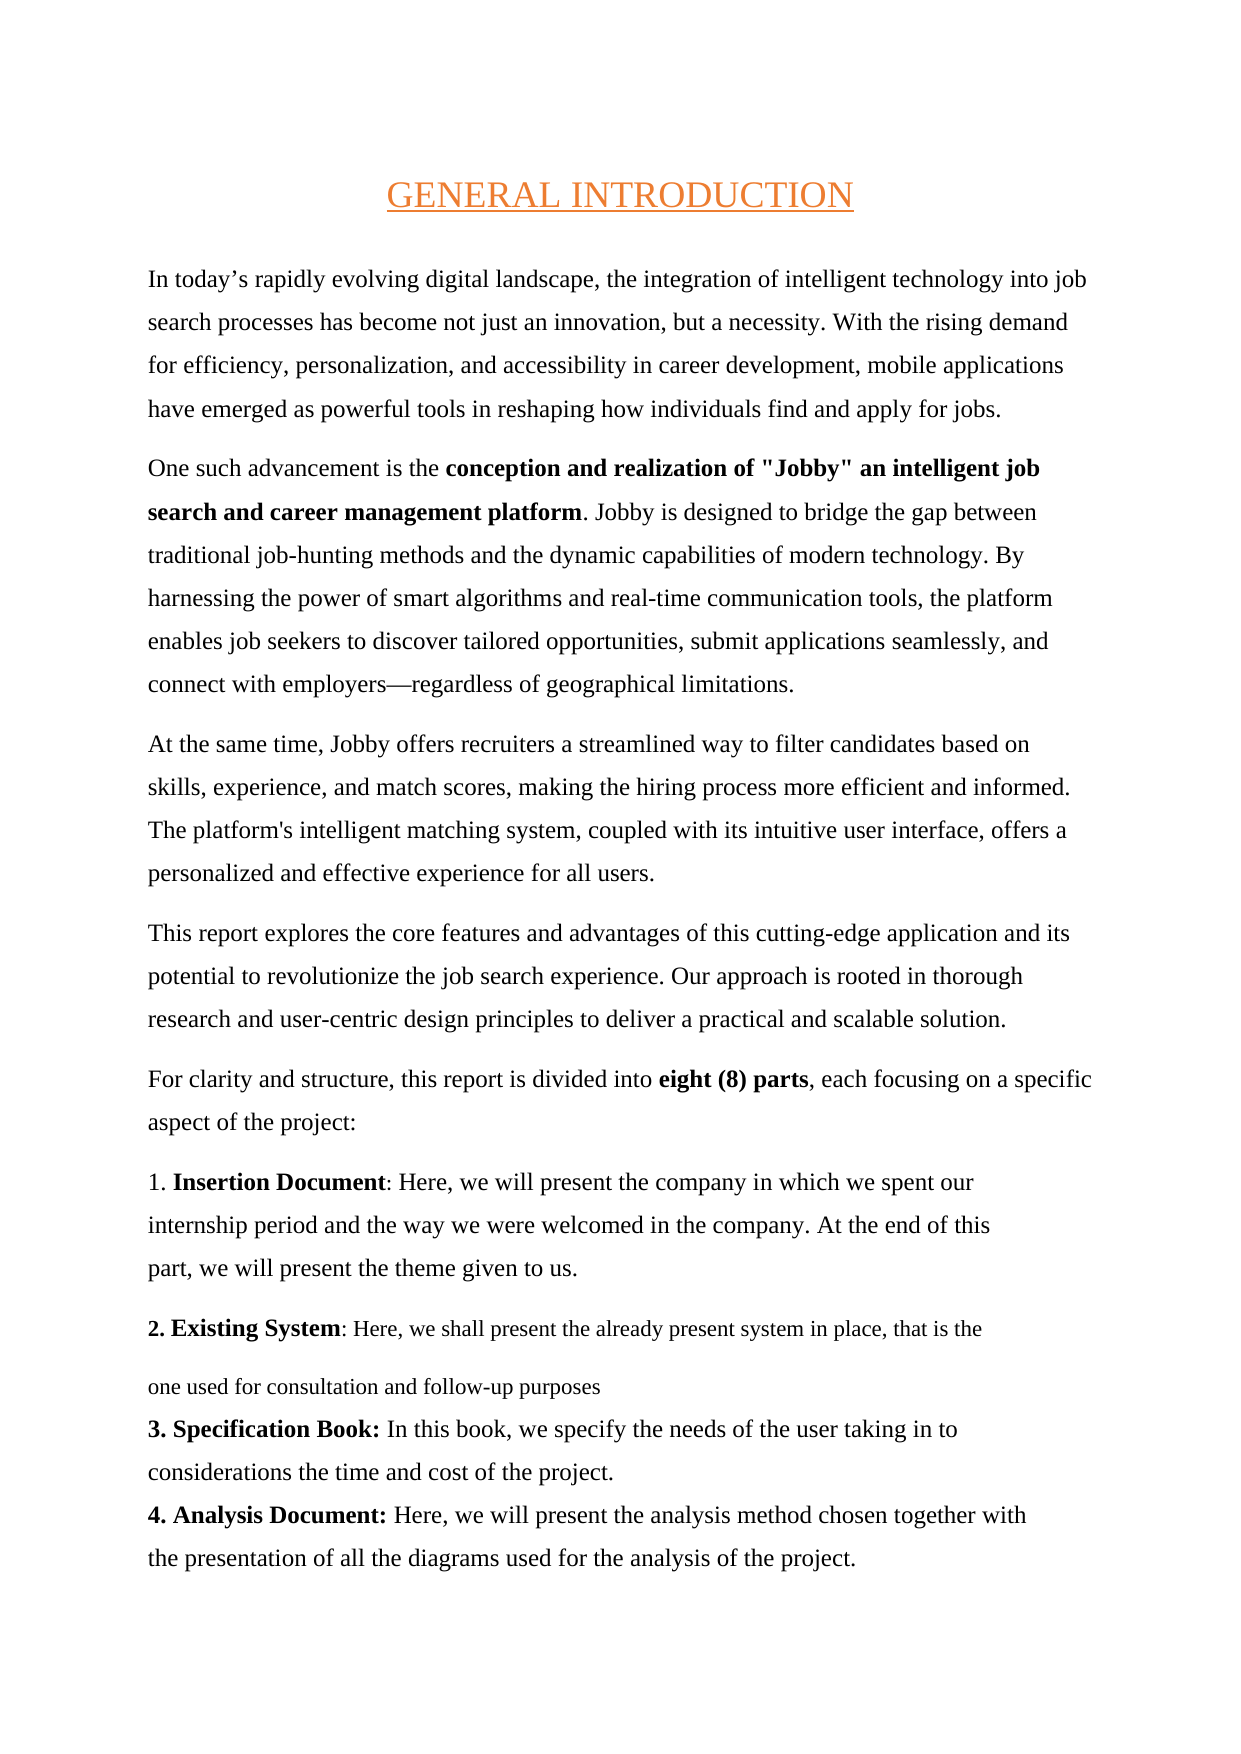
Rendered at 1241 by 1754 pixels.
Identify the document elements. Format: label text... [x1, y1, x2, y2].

text one used for consultation and follow-up purposes 3. Specification Book: In this book, we specify the needs of the user taking in to considerations the time and cost of the project. 4. Analysis Document: Here, we will present the analysis method chosen together with the presentation of all the diagrams used for the analysis of the project. [148, 1373, 1093, 1572]
subtitle GENERAL INTRODUCTION [148, 173, 1093, 216]
text 1. Insertion Document: Here, we will present the company in which we spent our internship period and the way we were welcomed in the company. At the end of this part, we will present the theme given to us. [148, 1167, 1093, 1282]
text 2. Existing System: Here, we shall present the already present system in place, that is the [148, 1313, 1093, 1342]
text In today’s rapidly evolving digital landscape, the integration of intelligent technology into job search processes has become not just an innovation, but a necessity. With the rising demand for efficiency, personalization, and accessibility in career development, mobile applications have emerged as powerful tools in reshaping how individuals find and apply for jobs. [148, 264, 1093, 422]
text At the same time, Jobby offers recruiters a streamlined way to filter candidates based on skills, experience, and match scores, making the hiring process more efficient and informed. The platform's intelligent matching system, coupled with its intuitive user interface, offers a personalized and effective experience for all users. [148, 729, 1093, 887]
text For clarity and structure, this report is divided into eight (8) parts, each focusing on a specific aspect of the project: [148, 1064, 1093, 1136]
text One such advancement is the conception and realization of "Jobby" an intelligent job search and career management platform. Jobby is designed to bridge the gap between traditional job-hunting methods and the dynamic capabilities of modern technology. By harnessing the power of smart algorithms and real-time communication tools, the platform enables job seekers to discover tailored opportunities, submit applications seamlessly, and connect with employers—regardless of geographical limitations. [148, 453, 1093, 698]
text This report explores the core features and advantages of this cutting-edge application and its potential to revolutionize the job search experience. Our approach is rooted in thorough research and user-centric design principles to deliver a practical and scalable solution. [148, 918, 1093, 1033]
